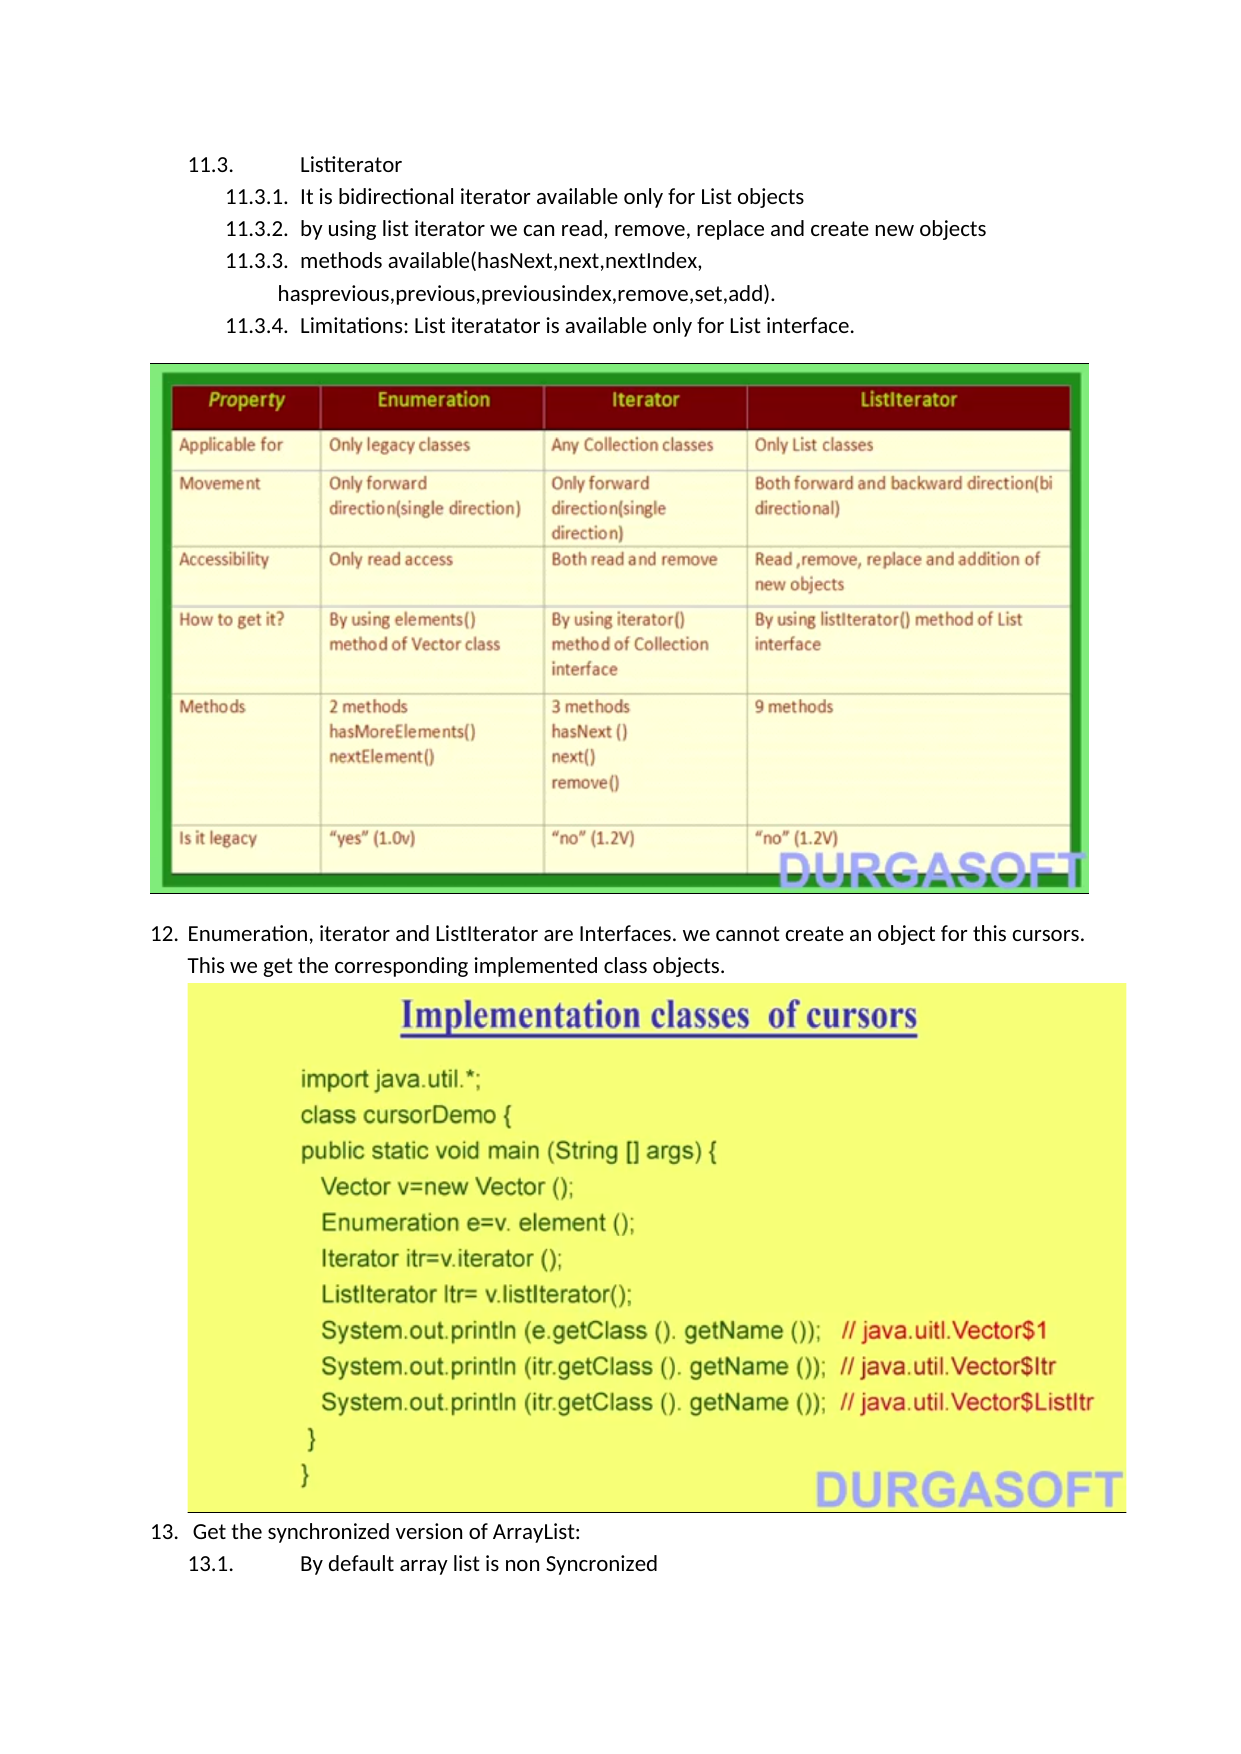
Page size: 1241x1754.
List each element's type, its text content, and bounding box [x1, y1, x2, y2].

list Get the synchronized version of ArrayList: [150, 1517, 1090, 1545]
list methods available(hasNext,next,nextIndex, hasprevious,previous,previousindex,remove,set,add). [225, 247, 1090, 307]
list It is bidirectional iterator available only for List objects [225, 182, 1090, 210]
list by using list iterator we can read, remove, replace and create new objects [225, 214, 1090, 242]
picture [187, 983, 1127, 1513]
list By default array list is non Syncronized [187, 1549, 1090, 1577]
list Listiterator [187, 150, 1090, 178]
list Limitations: List iteratator is available only for List interface. [225, 311, 1090, 339]
list Enumeration, iterator and ListIterator are Interfaces. we cannot create an object for this cursors. This we get the corresponding implemented class objects. [150, 919, 1090, 979]
picture [150, 363, 1089, 894]
